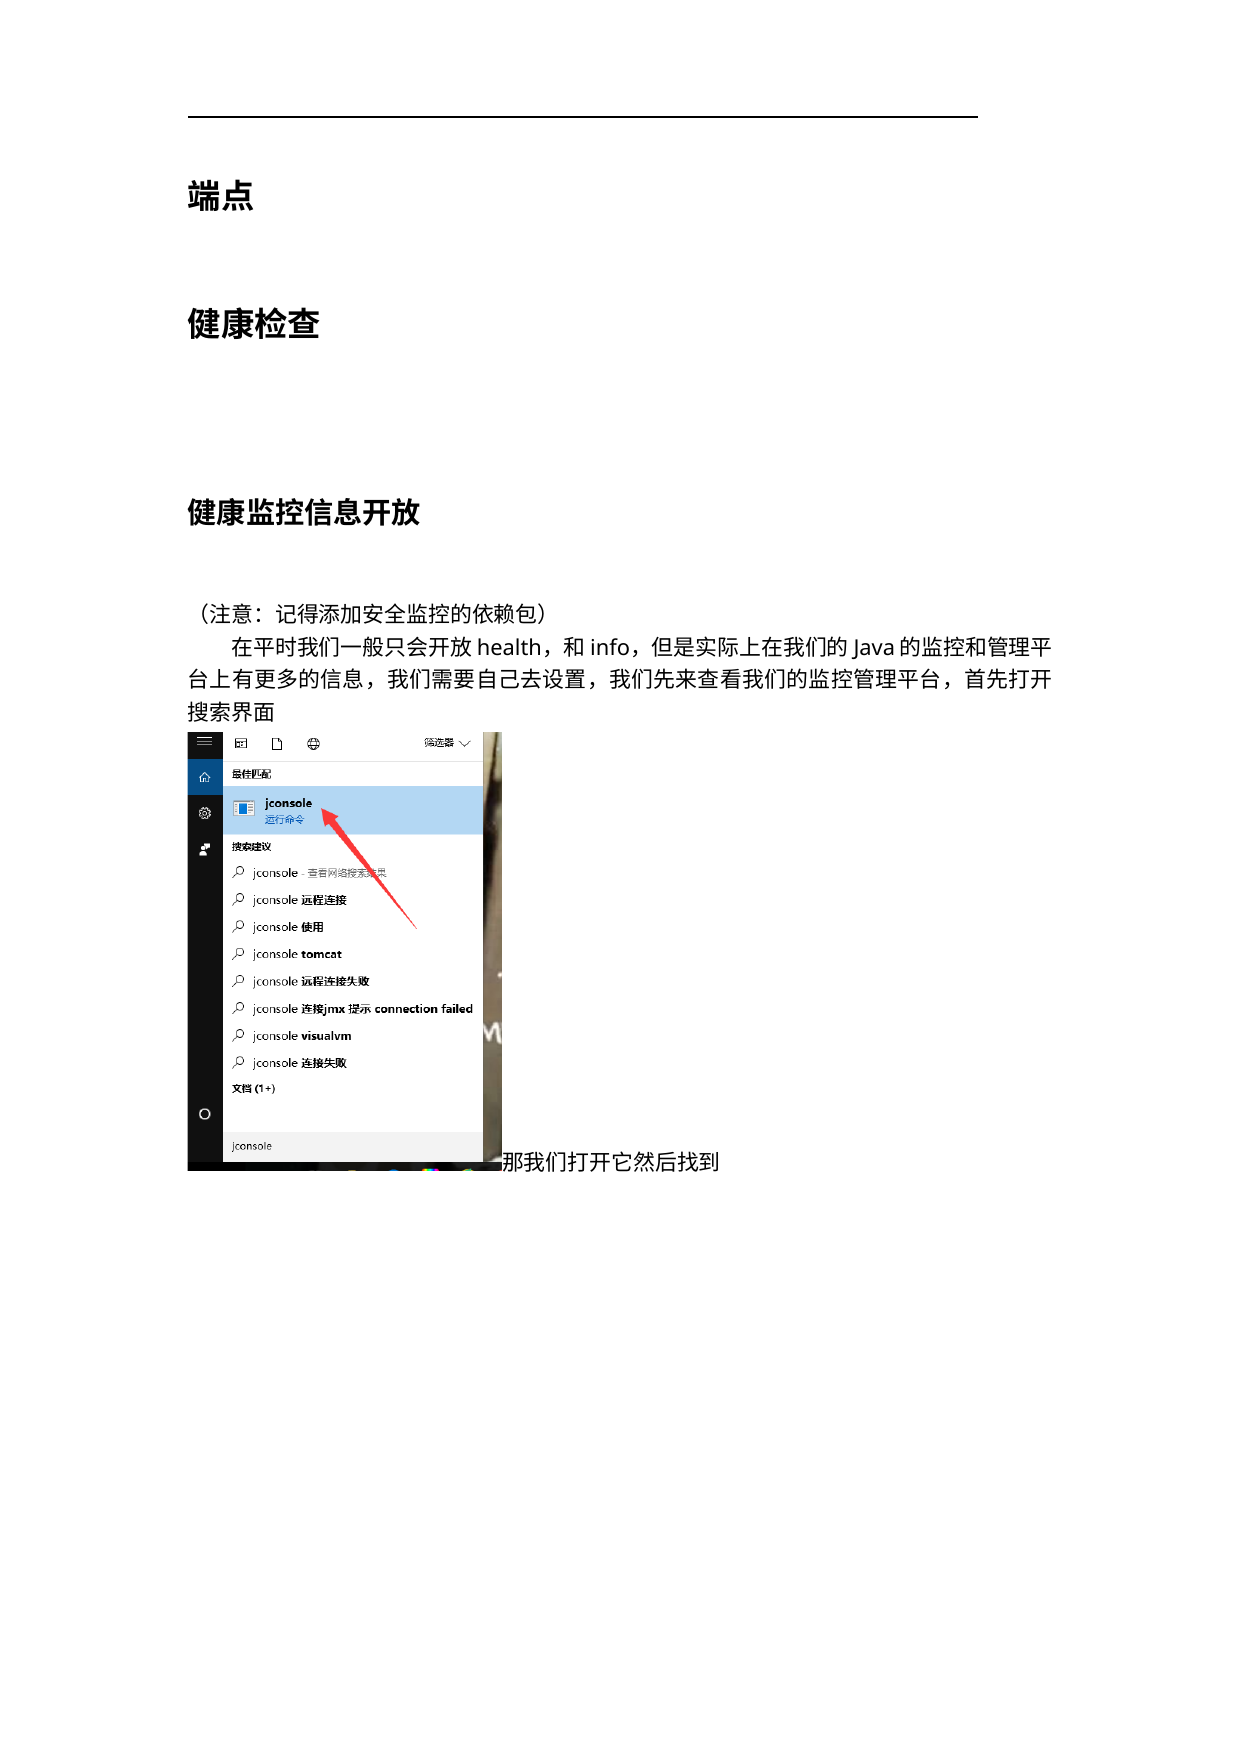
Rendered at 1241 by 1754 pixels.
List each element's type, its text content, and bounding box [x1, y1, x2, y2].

text （注意：记得添加安全监控的依赖包） [187, 597, 1053, 629]
subtitle 端点 [187, 162, 1053, 227]
subtitle 健康监控信息开放 [187, 478, 1053, 543]
picture [187, 732, 502, 1171]
subtitle 健康检查 [187, 289, 1053, 354]
text 在平时我们一般只会开放health，和info，但是实际上在我们的Java的监控和管理平台上有更多的信息，我们需要自己去设置，我们先来查看我们的监控管理平台，首先打开搜索界面 [187, 629, 1053, 727]
